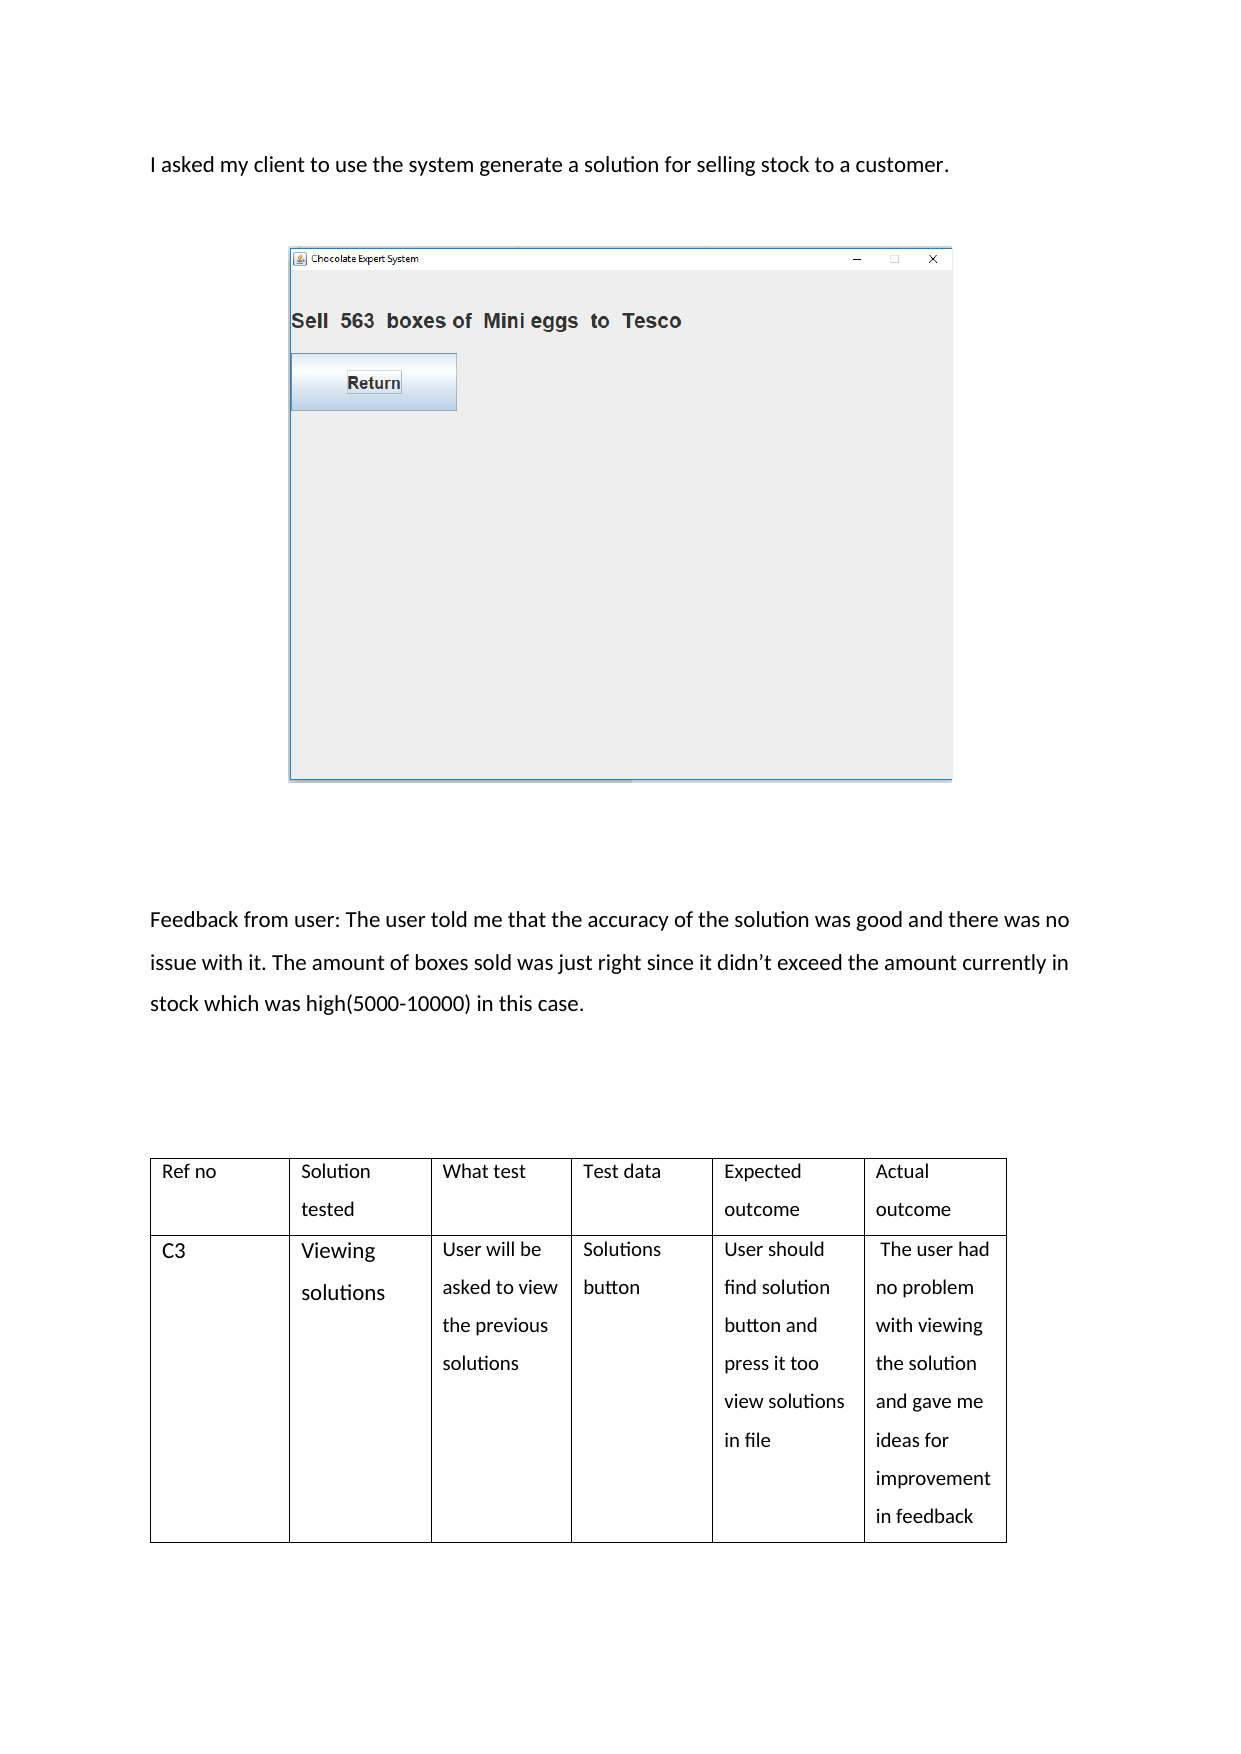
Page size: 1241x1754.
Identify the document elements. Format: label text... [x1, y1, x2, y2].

table_header Test data [572, 1159, 712, 1235]
text I asked my client to use the system generate a solution for selling stock to a customer. [150, 150, 1090, 178]
table_header Expected outcome [713, 1159, 864, 1235]
table_header What test [432, 1159, 571, 1235]
table_header Ref no [151, 1159, 289, 1235]
table_header Actual outcome [865, 1159, 1006, 1235]
table_cell Solutions button [572, 1236, 712, 1542]
table_cell C3 [151, 1236, 289, 1542]
table_cell User will be asked to view the previous solutions [432, 1236, 571, 1542]
table_cell User should find solution button and press it too view solutions in file [713, 1236, 864, 1542]
table_cell Viewing solutions [290, 1236, 431, 1542]
picture [288, 246, 953, 783]
table_header Solution tested [290, 1159, 431, 1235]
table_cell The user had no problem with viewing the solution and gave me ideas for improvement in feedback [865, 1236, 1006, 1542]
text Feedback from user: The user told me that the accuracy of the solution was good and there was no issue with it. The amount of boxes sold was just right since it didn’t exceed the amount currently in stock which was high(5000-10000) in this case. [150, 906, 1090, 1018]
